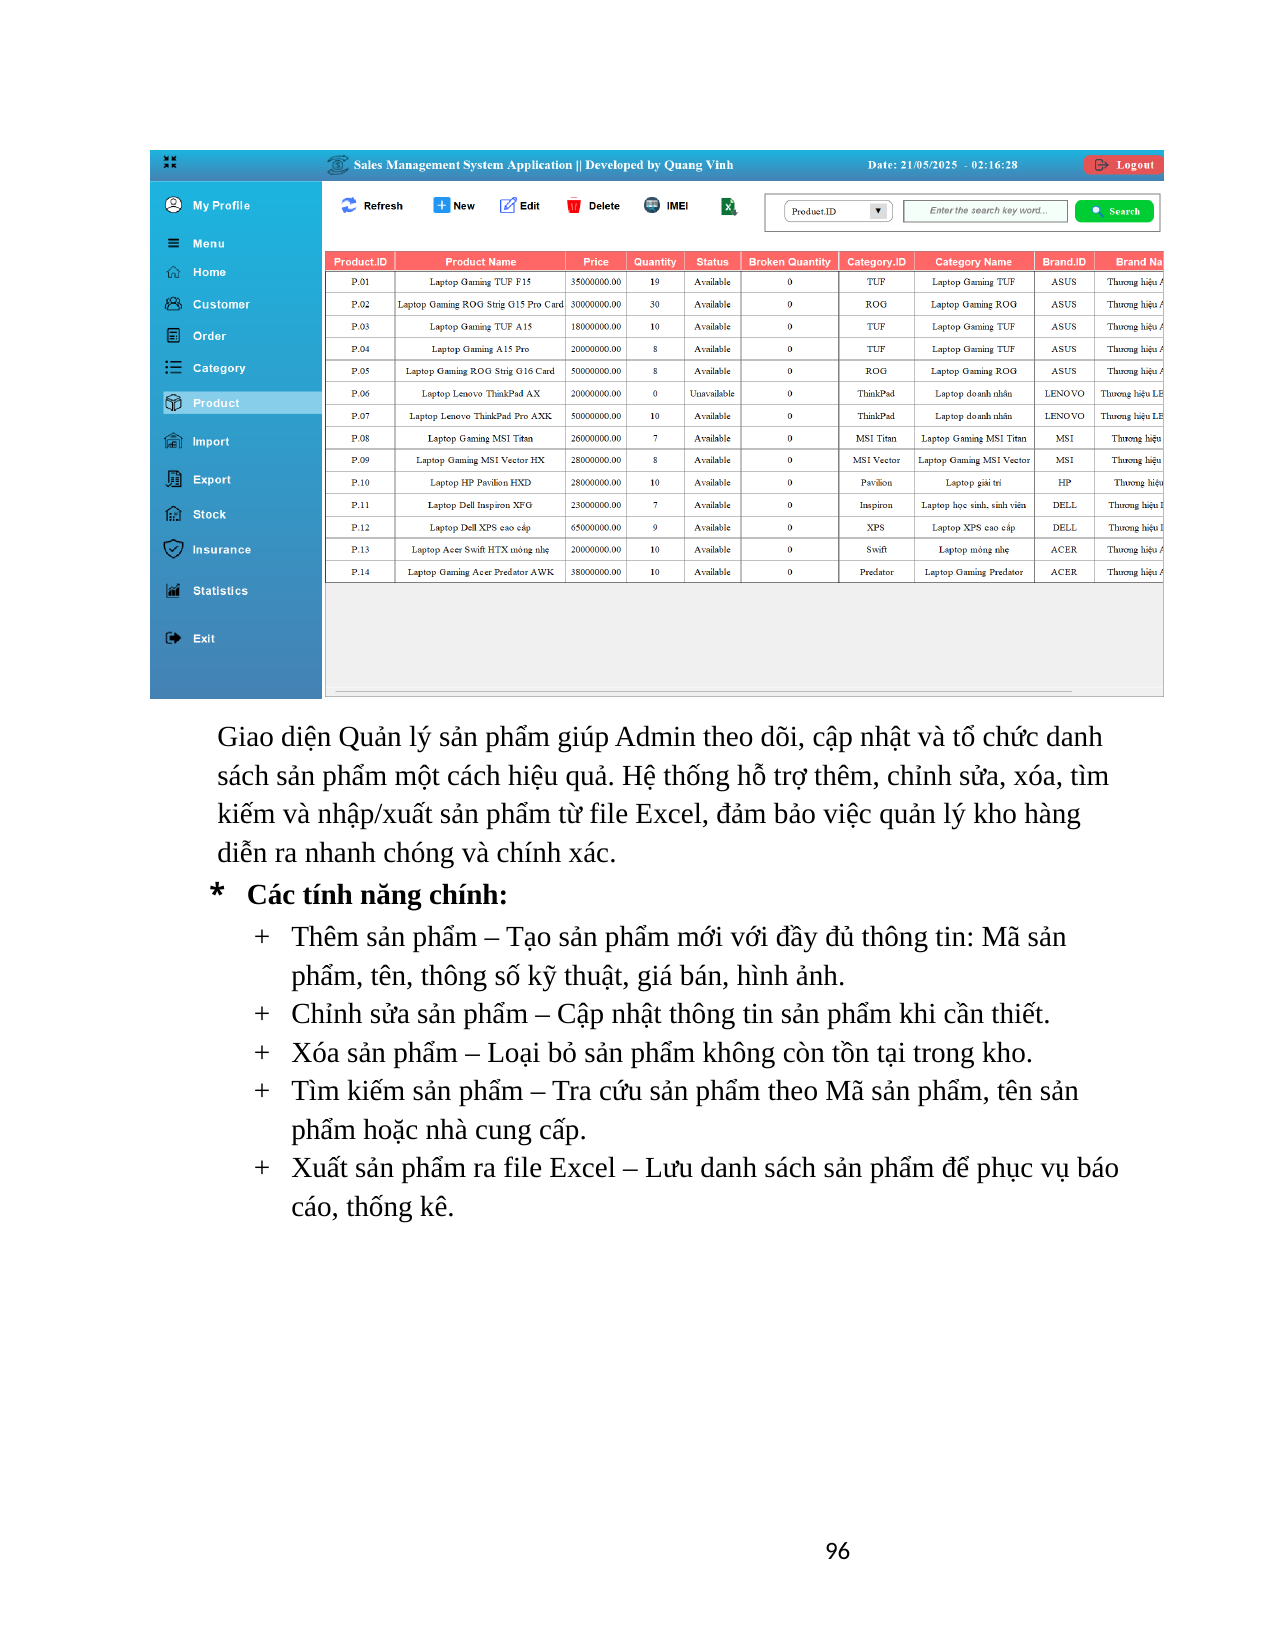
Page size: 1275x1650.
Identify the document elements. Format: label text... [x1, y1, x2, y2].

list Giao diện Quản lý sản phẩm giúp Admin theo dõi, cập nhật và tổ chức danh sách sản phẩm một cách hiệu quả. Hệ thống hỗ trợ thêm, chỉnh sửa, xóa, tìm kiếm và nhập/xuất sản phẩm từ file Excel, đảm bảo việc quản lý kho hàng diễn ra nhanh chóng và chính xác. [217, 719, 1125, 868]
list Xóa sản phẩm – Loại bỏ sản phẩm không còn tồn tại trong kho. [253, 1035, 1125, 1068]
list Thêm sản phẩm – Tạo sản phẩm mới với đầy đủ thông tin: Mã sản phẩm, tên, thông số kỹ thuật, giá bán, hình ảnh. [253, 919, 1125, 991]
list Tìm kiếm sản phẩm – Tra cứu sản phẩm theo Mã sản phẩm, tên sản phẩm hoặc nhà cung cấp. [253, 1073, 1125, 1145]
list Xuất sản phẩm ra file Excel – Lưu danh sách sản phẩm để phục vụ báo cáo, thống kê. [253, 1150, 1125, 1222]
picture [150, 150, 1164, 699]
list Chỉnh sửa sản phẩm – Cập nhật thông tin sản phẩm khi cần thiết. [253, 996, 1125, 1030]
list Các tính năng chính: [209, 873, 1125, 913]
